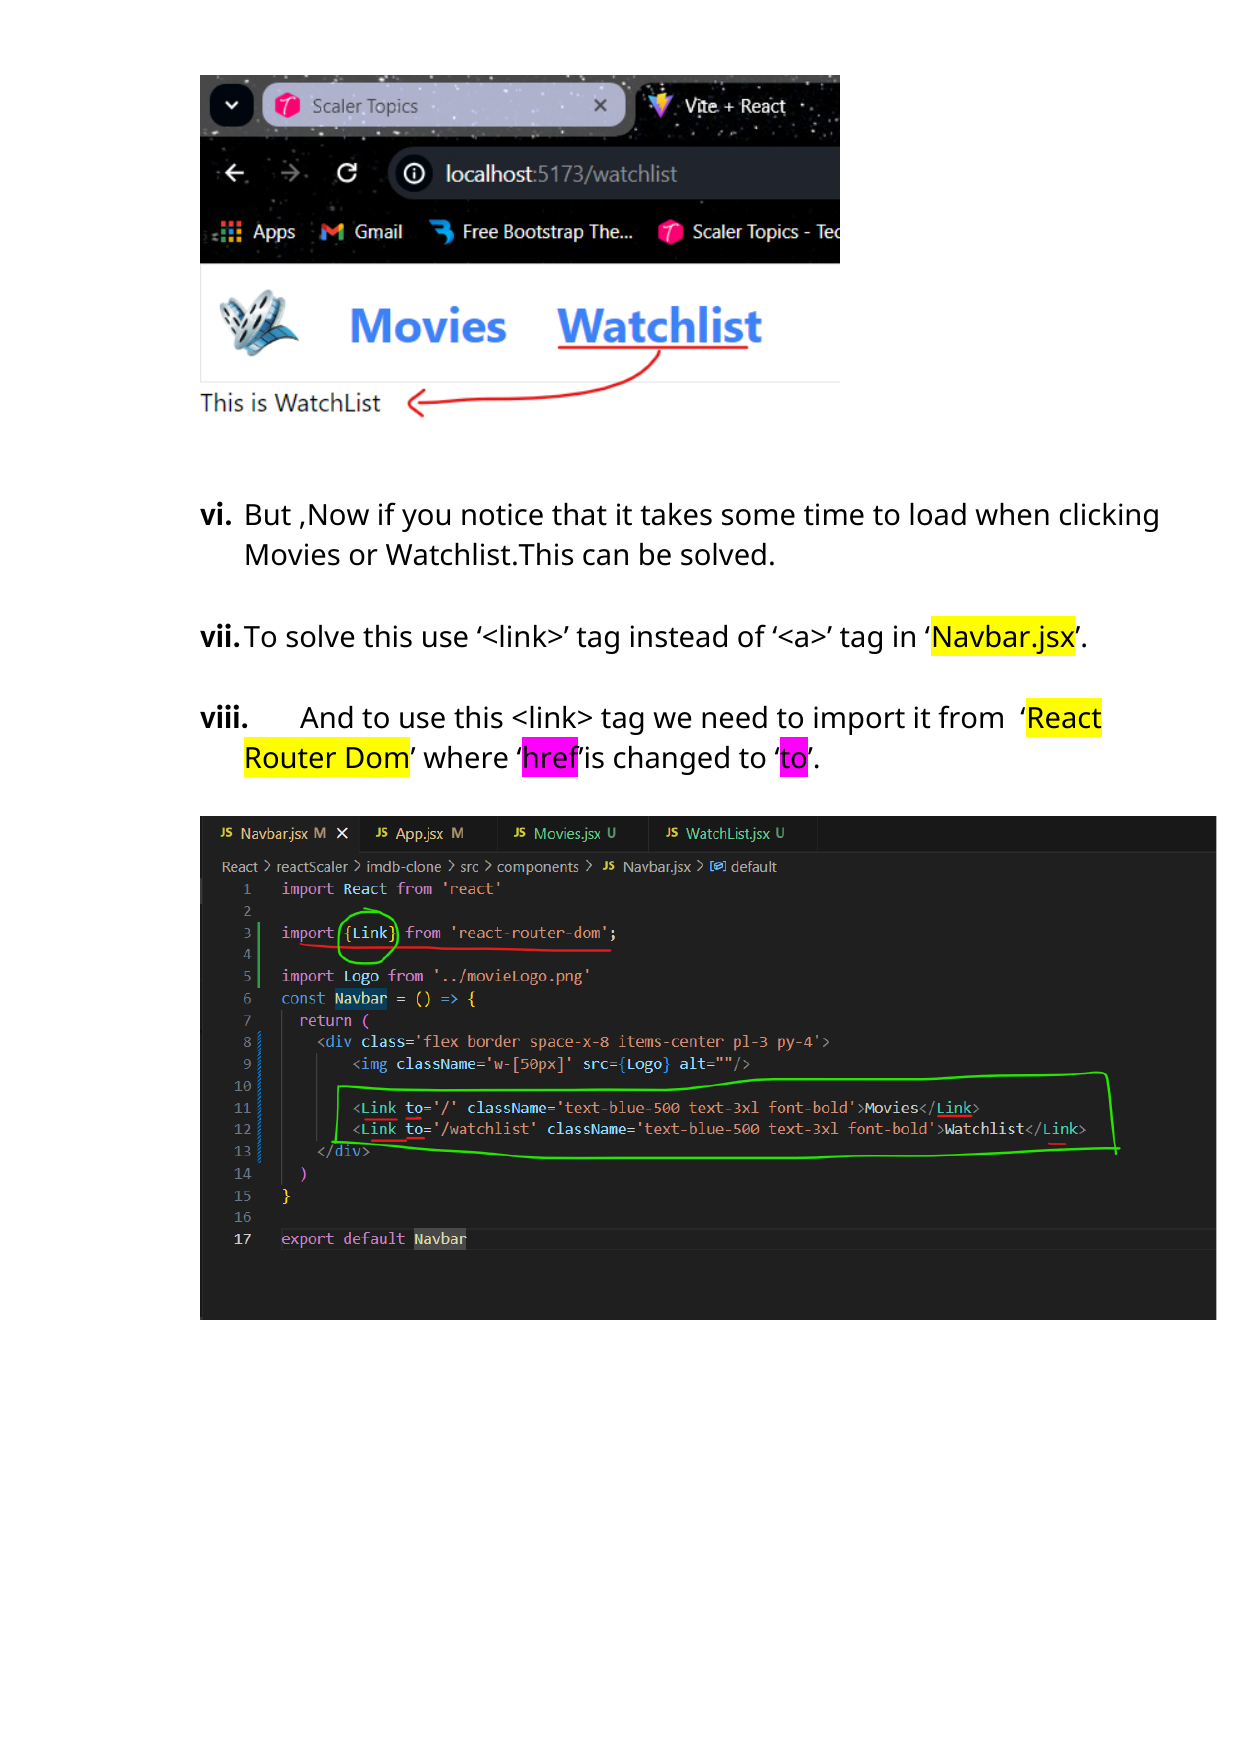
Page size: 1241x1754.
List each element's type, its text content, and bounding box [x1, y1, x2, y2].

picture [200, 75, 840, 453]
list But ,Now if you notice that it takes some time to load when clicking Movies or Watchlist.This can be solved. [200, 493, 1165, 574]
picture [200, 816, 1217, 1320]
list To solve this use ‘<link>’ tag instead of ‘<a>’ tag in ‘Navbar.jsx’. [200, 614, 1165, 656]
list And to use this <link> tag we need to import it from ‘React Router Dom’ where ‘href’is changed to ‘to’. [200, 696, 1165, 777]
